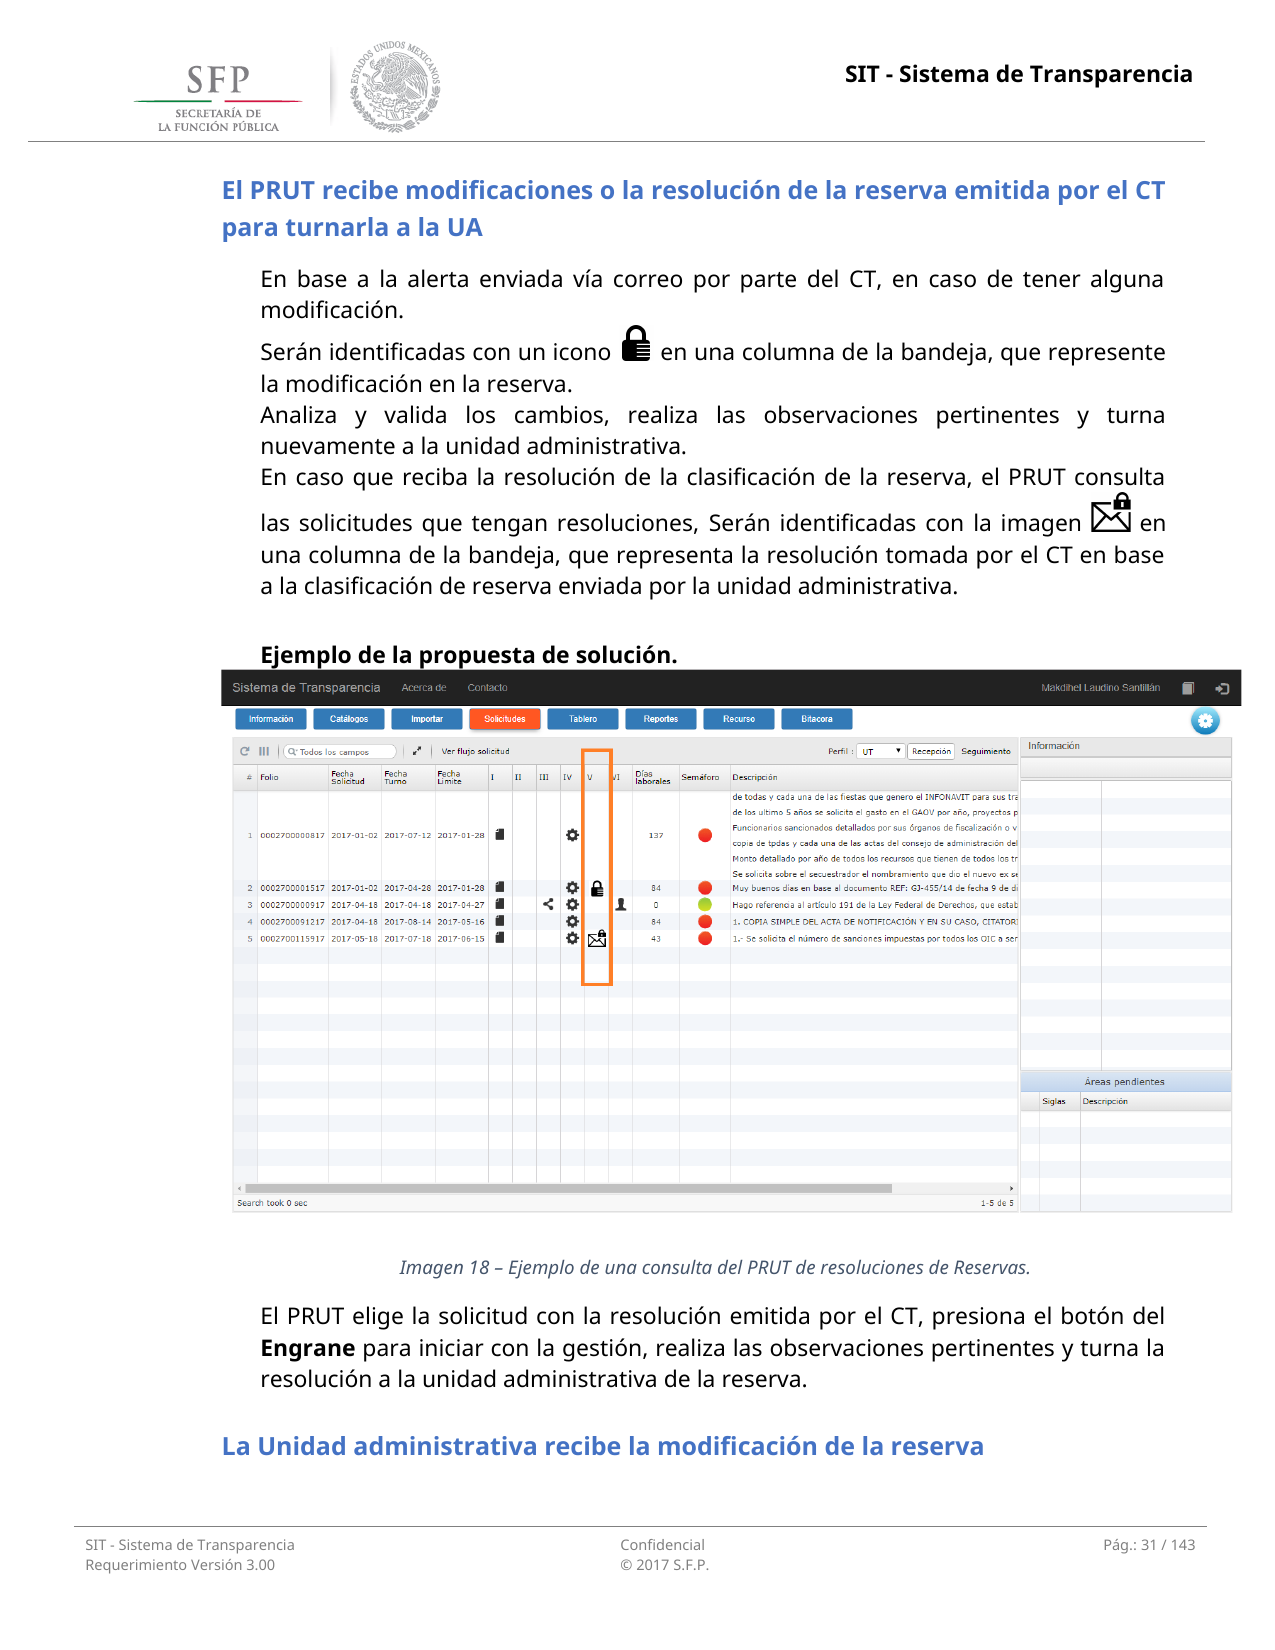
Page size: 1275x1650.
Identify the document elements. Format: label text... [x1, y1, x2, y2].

picture [618, 325, 654, 361]
text Serán identificadas con un icono en una columna de la bandeja, que represente la modificación en la reserva. [260, 326, 1167, 399]
text El PRUT elige la solicitud con la resolución emitida por el CT, presiona el botón del Engrane para iniciar con la gestión, realiza las observaciones pertinentes y turna la resolución a la unidad administrativa de la reserva. [260, 1300, 1167, 1394]
text La Unidad administrativa recibe la modificación de la reserva [221, 1428, 1167, 1462]
list Ejemplo de la propuesta de solución. [223, 638, 1167, 669]
picture [1091, 492, 1131, 532]
picture [132, 37, 442, 134]
text Imagen 18 – Ejemplo de una consulta del PRUT de resoluciones de Reservas. [266, 1254, 1167, 1279]
text En base a la alerta enviada vía correo por parte del CT, en caso de tener alguna modificación. [260, 263, 1167, 326]
text El PRUT recibe modificaciones o la resolución de la reserva emitida por el CT para turnarla a la UA [221, 173, 1167, 244]
picture [221, 669, 1242, 1225]
text Analiza y valida los cambios, realiza las observaciones pertinentes y turna nuevamente a la unidad administrativa. [260, 399, 1167, 461]
text En caso que reciba la resolución de la clasificación de la reserva, el PRUT consulta las solicitudes que tengan resoluciones, Serán identificadas con la imagen en una columna de la bandeja, que representa la resolución tomada por el CT en base a la clasificación de reserva enviada por la unidad administrativa. [260, 461, 1167, 601]
